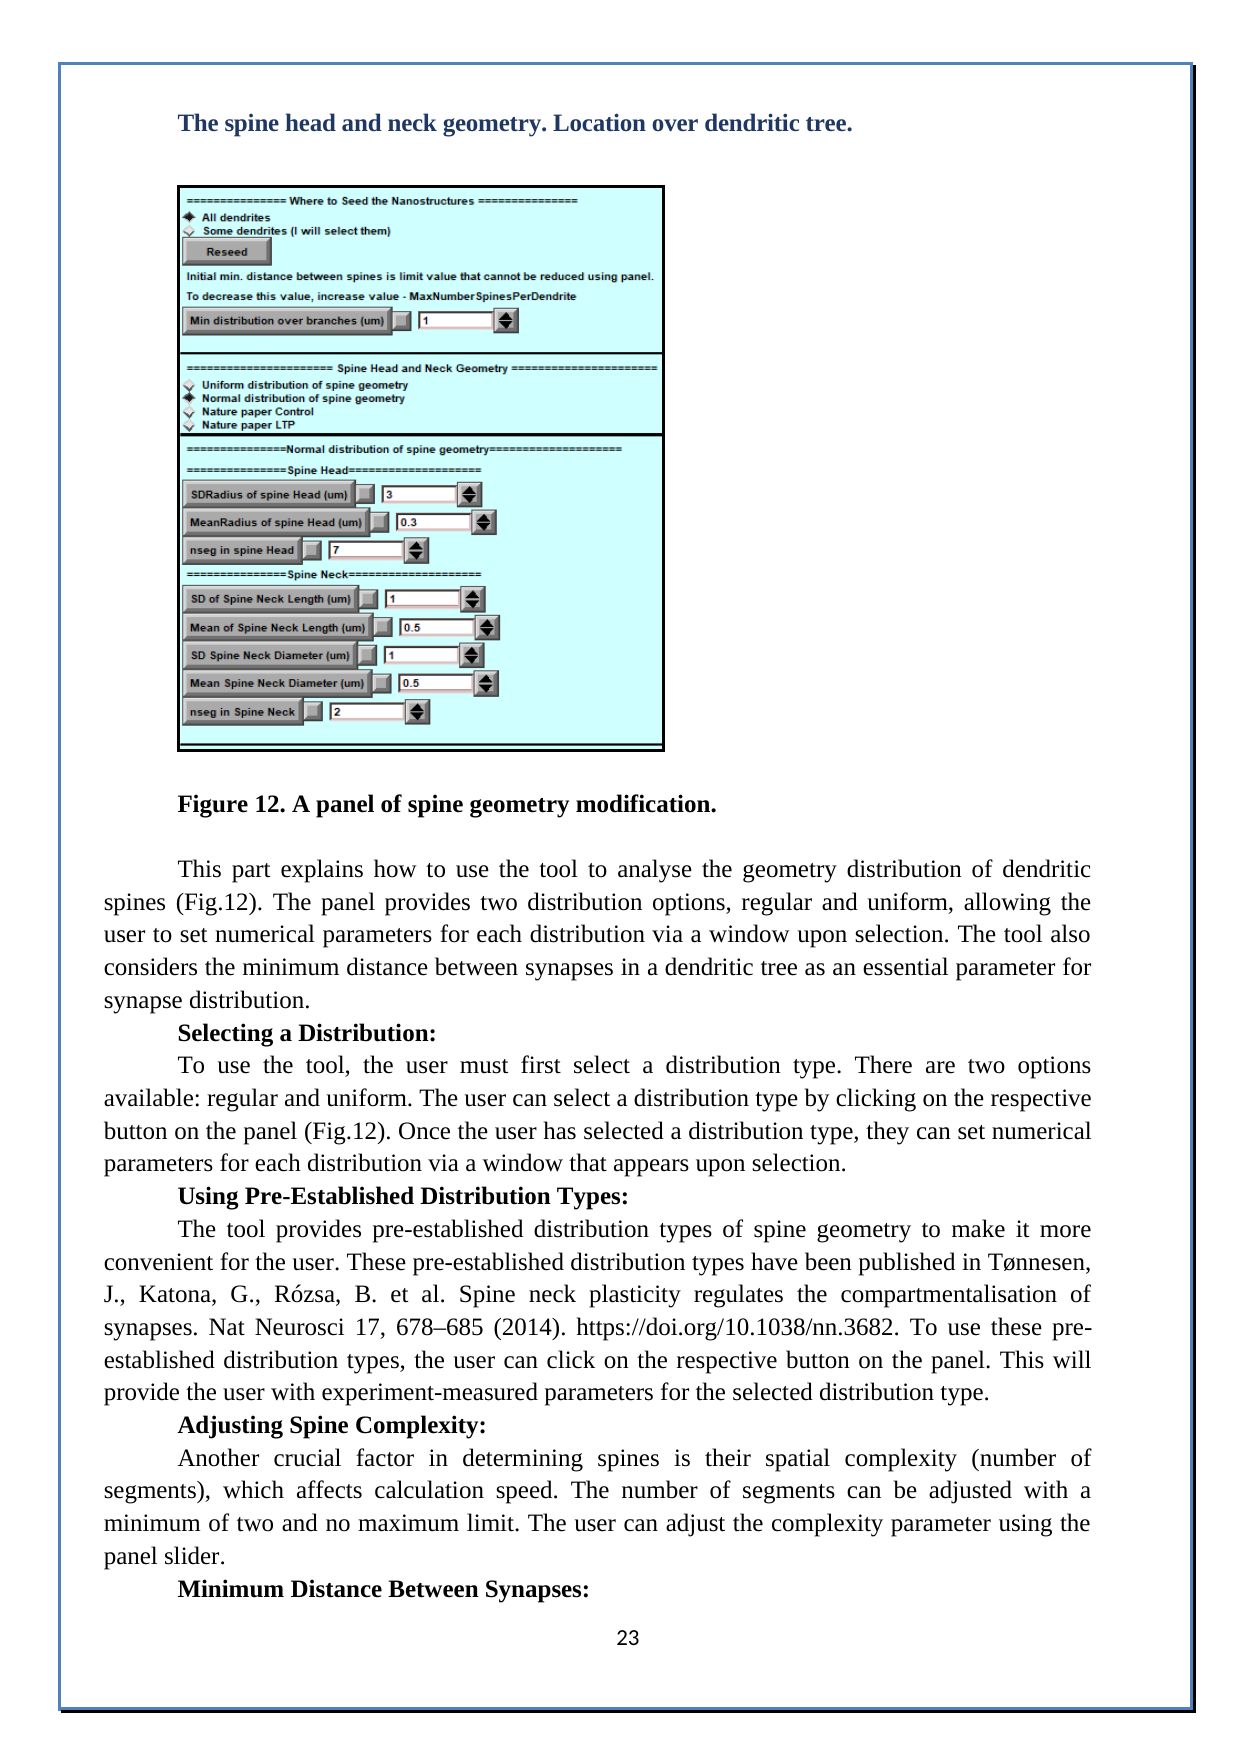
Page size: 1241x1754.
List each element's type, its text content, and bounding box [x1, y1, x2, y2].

text This part explains how to use the tool to analyse the geometry distribution of dendritic spines (Fig.12). The panel provides two distribution options, regular and uniform, allowing the user to set numerical parameters for each distribution via a window upon selection. The tool also considers the minimum distance between synapses in a dendritic tree as an essential parameter for synapse distribution. [103, 854, 1093, 1014]
text Adjusting Spine Complexity: [103, 1410, 1093, 1439]
text The tool provides pre-established distribution types of spine geometry to make it more convenient for the user. These pre-established distribution types have been published in Tønnesen, J., Katona, G., Rózsa, B. et al. Spine neck plasticity regulates the compartmentalisation of synapses. Nat Neurosci 17, 678–685 (2014). https://doi.org/10.1038/nn.3682. To use these pre-established distribution types, the user can click on the respective button on the panel. This will provide the user with experiment-measured parameters for the selected distribution type. [103, 1214, 1093, 1406]
subtitle The spine head and neck geometry. Location over dendritic tree. [103, 108, 1093, 137]
text Figure 12. A panel of spine geometry modification. [103, 789, 1093, 817]
text To use the tool, the user must first select a distribution type. There are two options available: regular and uniform. The user can select a distribution type by clicking on the respective button on the panel (Fig.12). Once the user has selected a distribution type, they can set numerical parameters for each distribution via a window that appears upon selection. [103, 1050, 1093, 1177]
text Using Pre-Established Distribution Types: [103, 1181, 1093, 1210]
text Minimum Distance Between Synapses: [103, 1574, 1093, 1602]
picture [180, 188, 662, 749]
text Another crucial factor in determining spines is their spatial complexity (number of segments), which affects calculation speed. The number of segments can be adjusted with a minimum of two and no maximum limit. The user can adjust the complexity parameter using the panel slider. [103, 1443, 1093, 1570]
text Selecting a Distribution: [103, 1018, 1093, 1046]
